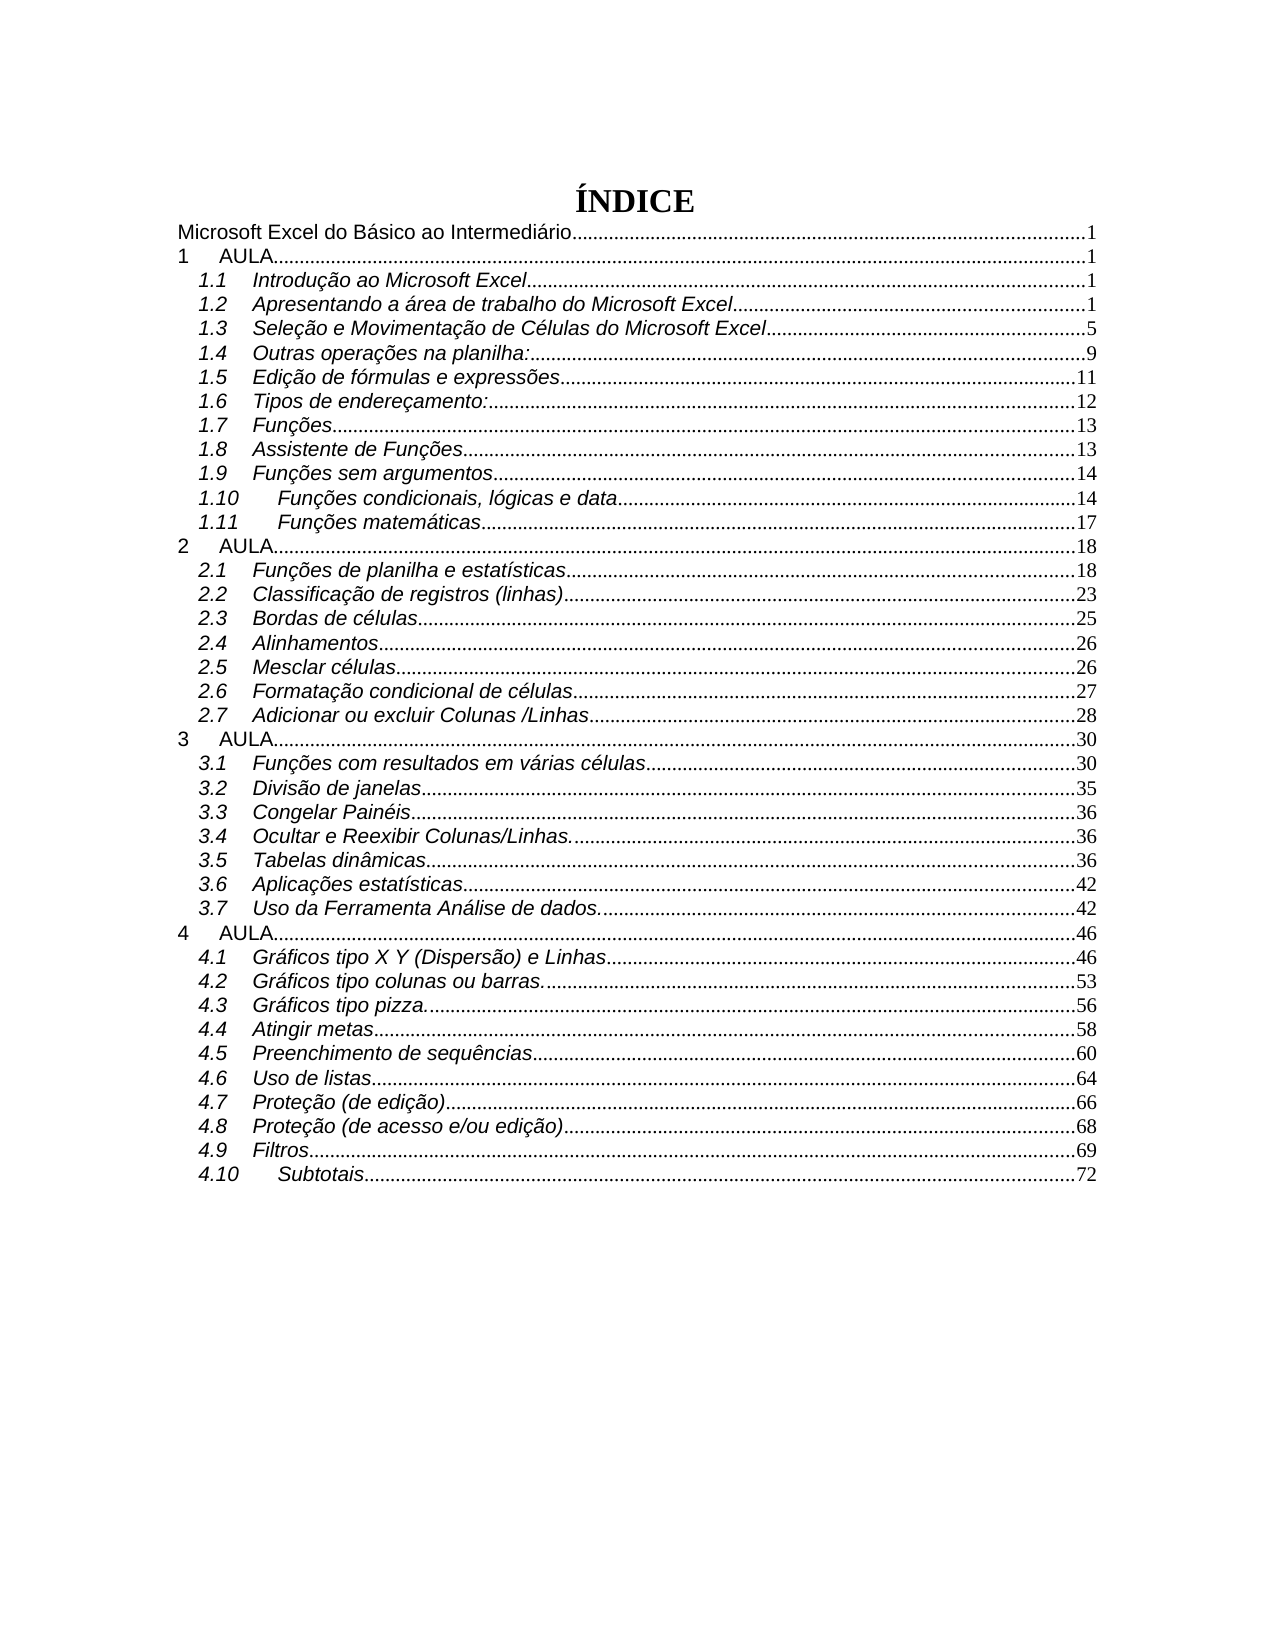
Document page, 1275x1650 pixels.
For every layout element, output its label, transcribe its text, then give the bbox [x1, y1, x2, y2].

text 4.3 Gráficos tipo pizza. 56 [198, 993, 1098, 1017]
text 3.4 Ocultar e Reexibir Colunas/Linhas. 36 [198, 824, 1098, 848]
text 3.7 Uso da Ferramenta Análise de dados. 42 [198, 896, 1098, 920]
text 4 AULA 46 [177, 920, 1098, 944]
title ÍNDICE [148, 181, 1122, 219]
text 1.11 Funções matemáticas 17 [198, 509, 1098, 534]
text 1.9 Funções sem argumentos 14 [198, 461, 1098, 485]
text 3.2 Divisão de janelas 35 [198, 775, 1098, 799]
text 4.1 Gráficos tipo X Y (Dispersão) e Linhas 46 [198, 944, 1098, 969]
text 4.5 Preenchimento de sequências 60 [198, 1041, 1098, 1065]
text 1.5 Edição de fórmulas e expressões 11 [198, 364, 1098, 389]
text 4.10 Subtotais 72 [198, 1162, 1098, 1186]
text 2.6 Formatação condicional de células 27 [198, 679, 1098, 703]
text 3.1 Funções com resultados em várias células 30 [198, 751, 1098, 775]
text 1.8 Assistente de Funções 13 [198, 437, 1098, 461]
text 4.9 Filtros 69 [198, 1138, 1098, 1162]
text 1.3 Seleção e Movimentação de Células do Microsoft Excel 5 [198, 316, 1098, 340]
text 4.2 Gráficos tipo colunas ou barras. 53 [198, 969, 1098, 993]
text 2.5 Mesclar células 26 [198, 654, 1098, 679]
text 1.6 Tipos de endereçamento: 12 [198, 389, 1098, 413]
text 4.6 Uso de listas 64 [198, 1065, 1098, 1089]
text 1 AULA 1 [177, 244, 1098, 268]
text 2.1 Funções de planilha e estatísticas 18 [198, 558, 1098, 582]
text 1.2 Apresentando a área de trabalho do Microsoft Excel 1 [198, 292, 1098, 316]
text 1.7 Funções 13 [198, 413, 1098, 437]
text 4.7 Proteção (de edição) 66 [198, 1089, 1098, 1114]
text Microsoft Excel do Básico ao Intermediário 1 [177, 219, 1098, 244]
text 2.2 Classificação de registros (linhas) 23 [198, 582, 1098, 606]
text 3.6 Aplicações estatísticas 42 [198, 872, 1098, 896]
text 1.10 Funções condicionais, lógicas e data 14 [198, 485, 1098, 509]
text 3.5 Tabelas dinâmicas 36 [198, 848, 1098, 872]
text 1.4 Outras operações na planilha: 9 [198, 340, 1098, 364]
text 2.7 Adicionar ou excluir Colunas /Linhas 28 [198, 703, 1098, 727]
text 4.8 Proteção (de acesso e/ou edição) 68 [198, 1114, 1098, 1138]
text 2.4 Alinhamentos 26 [198, 630, 1098, 654]
text 3 AULA 30 [177, 727, 1098, 751]
text 4.4 Atingir metas 58 [198, 1017, 1098, 1041]
text 2.3 Bordas de células 25 [198, 606, 1098, 630]
text 2 AULA 18 [177, 534, 1098, 558]
text 1.1 Introdução ao Microsoft Excel 1 [198, 268, 1098, 292]
text 3.3 Congelar Painéis 36 [198, 799, 1098, 824]
